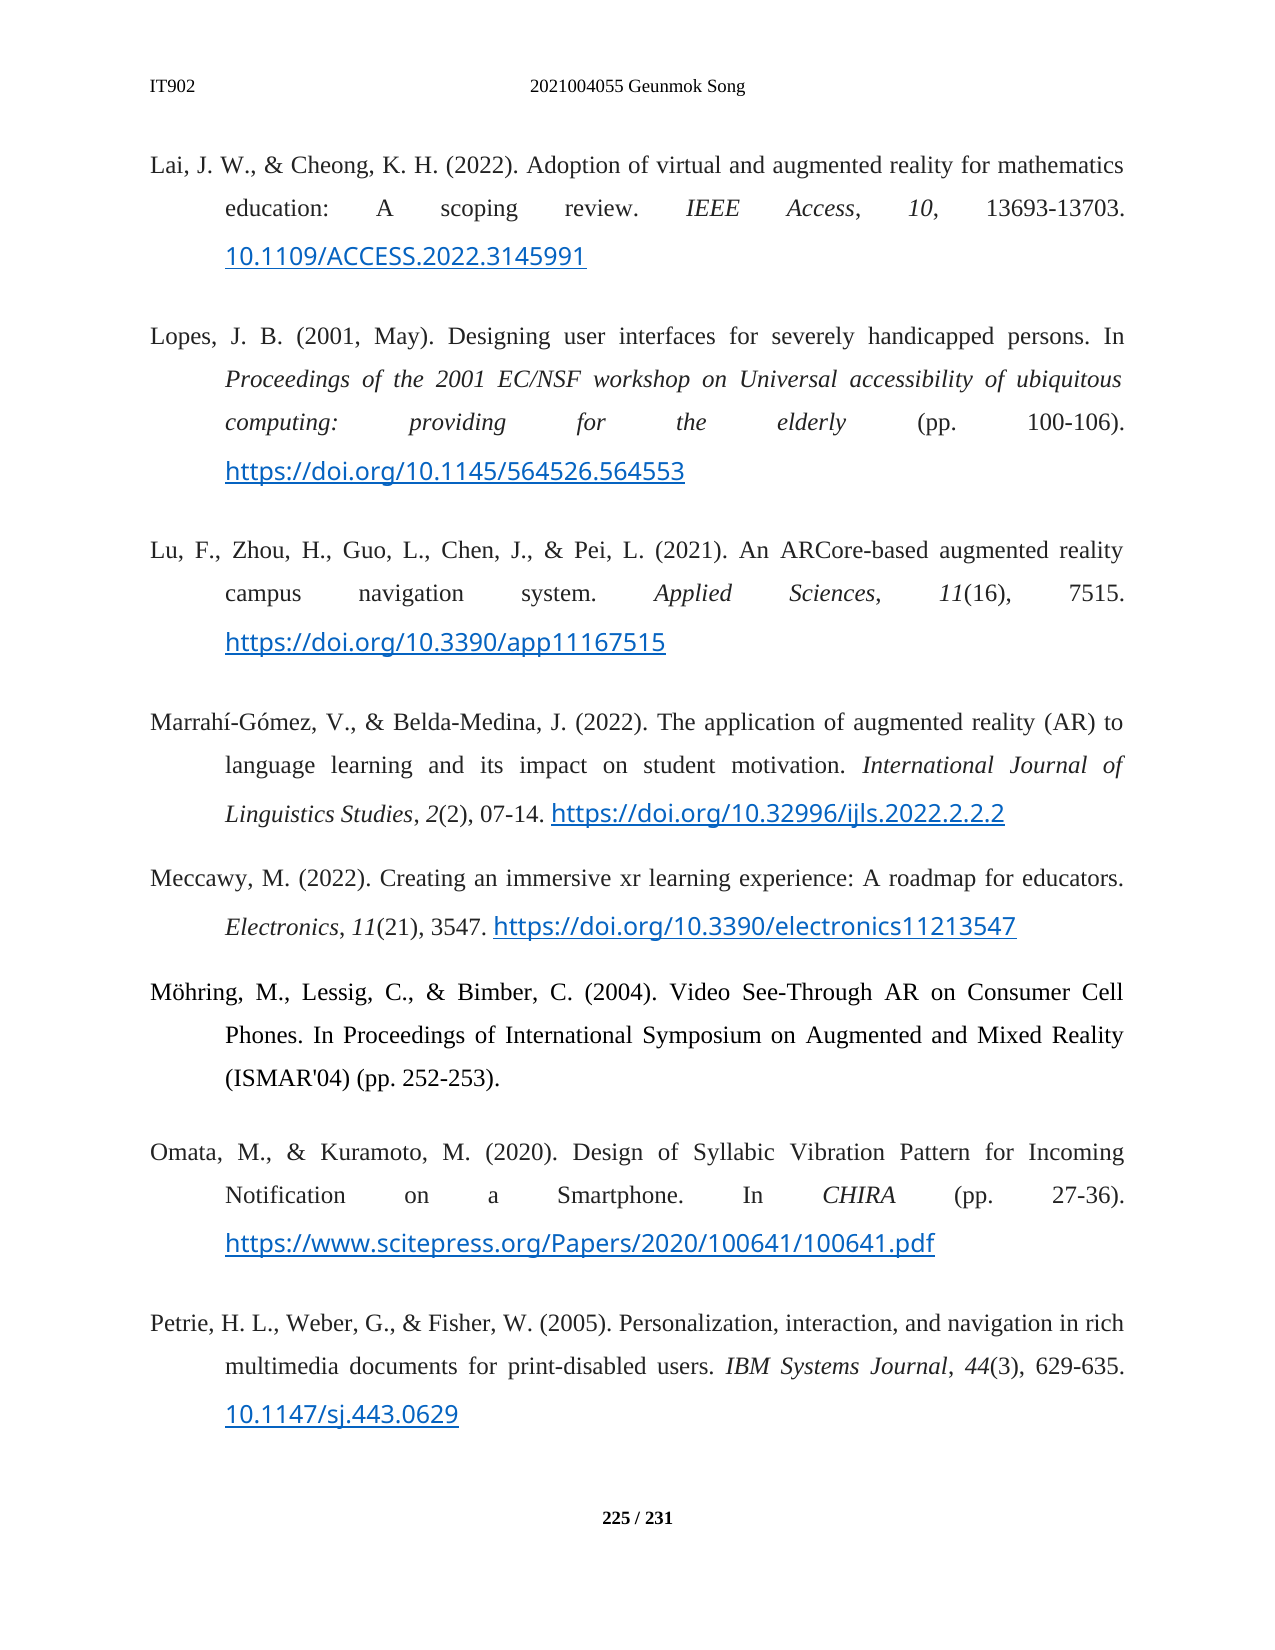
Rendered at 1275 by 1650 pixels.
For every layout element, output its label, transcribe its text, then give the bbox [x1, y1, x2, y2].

text Lai, J. W., & Cheong, K. H. (2022). Adoption of virtual and augmented reality for mathematics education: A scoping review. IEEE Access, 10, 13693-13703. 10.1109/ACCESS.2022.3145991 [150, 150, 1125, 273]
text Meccawy, M. (2022). Creating an immersive xr learning experience: A roadmap for educators. Electronics, 11(21), 3547. https://doi.org/10.3390/electronics11213547 [150, 863, 1125, 943]
text Omata, M., & Kuramoto, M. (2020). Design of Syllabic Vibration Pattern for Incoming Notification on a Smartphone. In CHIRA (pp. 27-36). https://www.scitepress.org/Papers/2020/100641/100641.pdf [150, 1137, 1125, 1260]
text Möhring, M., Lessig, C., & Bimber, C. (2004). Video See-Through AR on Consumer Cell Phones. In Proceedings of International Symposium on Augmented and Mixed Reality (ISMAR'04) (pp. 252-253). [150, 977, 1125, 1092]
text Lu, F., Zhou, H., Guo, L., Chen, J., & Pei, L. (2021). An ARCore-based augmented reality campus navigation system. Applied Sciences, 11(16), 7515. https://doi.org/10.3390/app11167515 [150, 535, 1125, 658]
text Lopes, J. B. (2001, May). Designing user interfaces for severely handicapped persons. In Proceedings of the 2001 EC/NSF workshop on Universal accessibility of ubiquitous computing: providing for the elderly (pp. 100-106). https://doi.org/10.1145/564526.564553 [150, 321, 1125, 487]
text Petrie, H. L., Weber, G., & Fisher, W. (2005). Personalization, interaction, and navigation in rich multimedia documents for print-disabled users. IBM Systems Journal, 44(3), 629-635. 10.1147/sj.443.0629 [150, 1308, 1125, 1431]
text Marrahí-Gómez, V., & Belda-Medina, J. (2022). The application of augmented reality (AR) to language learning and its impact on student motivation. International Journal of Linguistics Studies, 2(2), 07-14. https://doi.org/10.32996/ijls.2022.2.2.2 [150, 707, 1125, 829]
